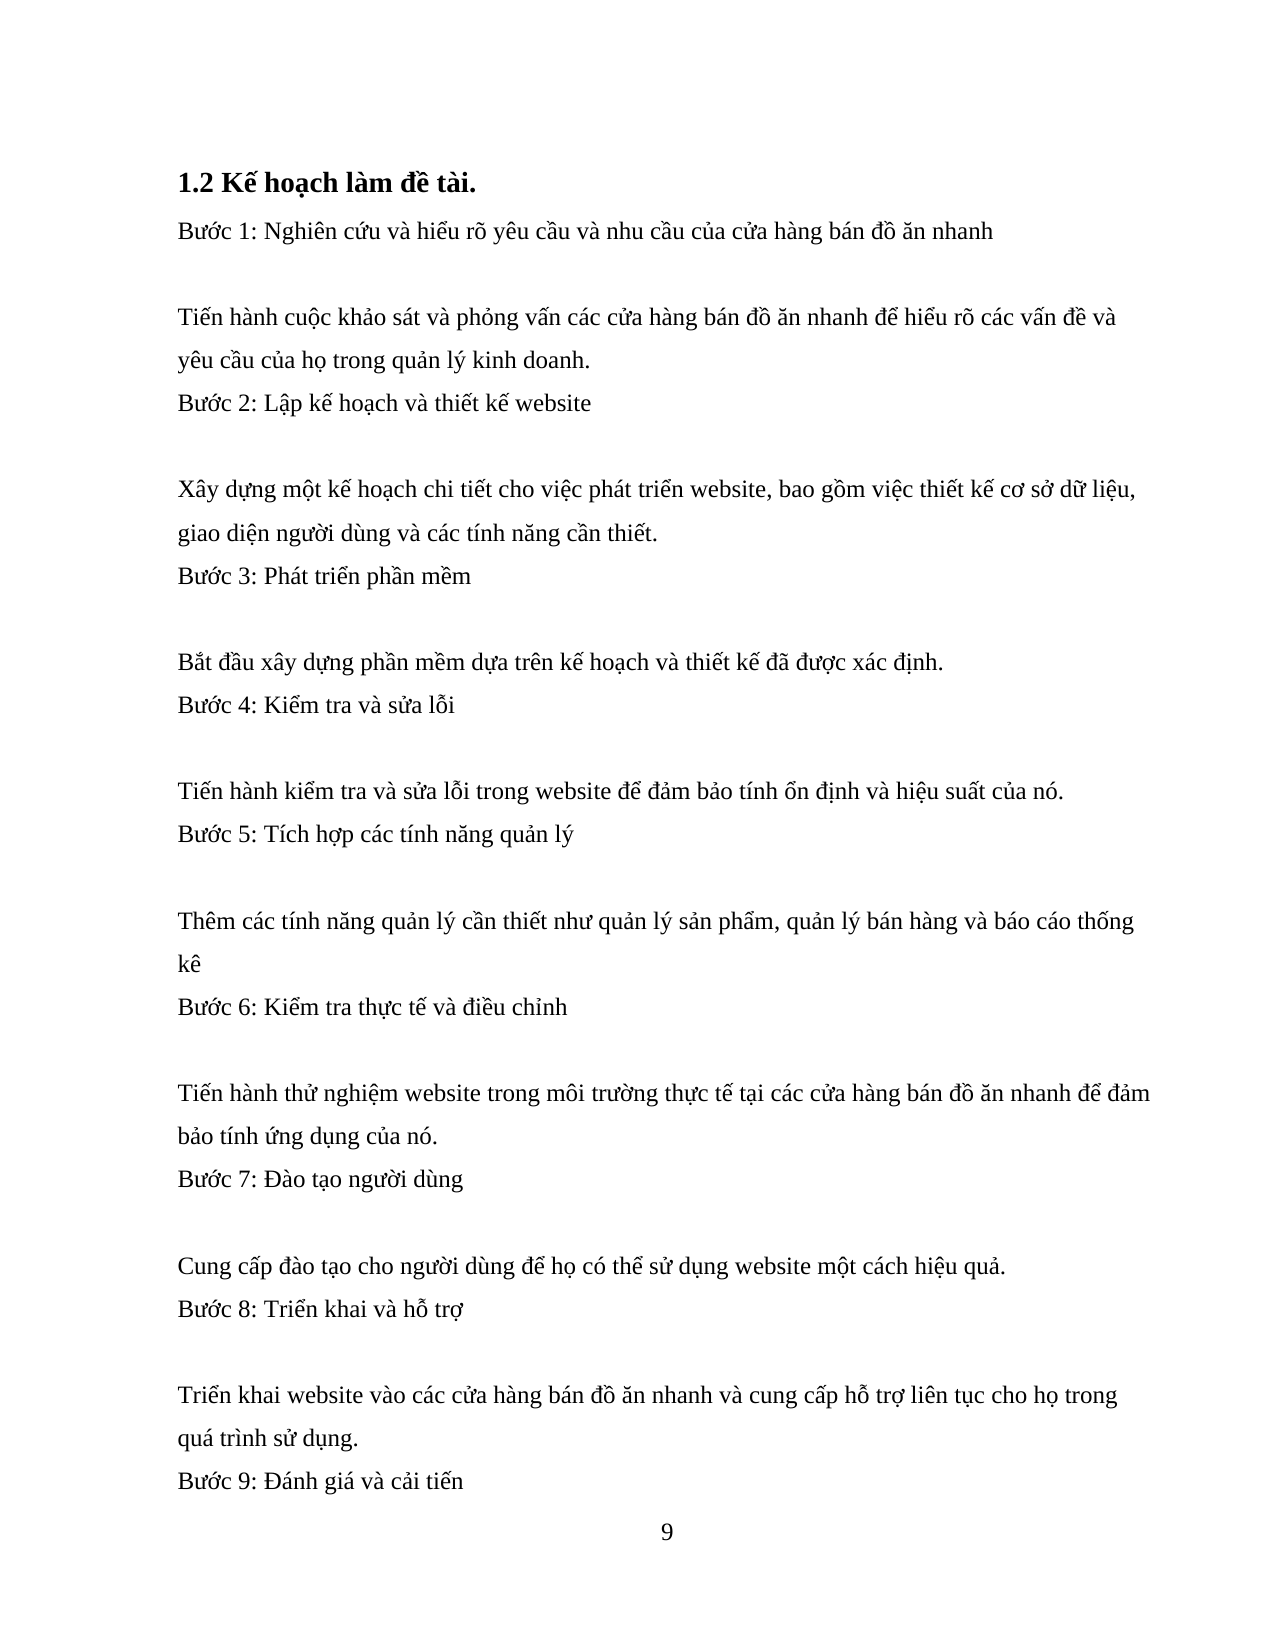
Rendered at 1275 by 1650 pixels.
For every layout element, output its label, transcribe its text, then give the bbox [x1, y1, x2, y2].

text Xây dựng một kế hoạch chi tiết cho việc phát triển website, bao gồm việc thiết kế cơ sở dữ liệu, giao diện người dùng và các tính năng cần thiết. [177, 474, 1157, 546]
text Bước 4: Kiểm tra và sửa lỗi [177, 690, 1157, 719]
text Bước 6: Kiểm tra thực tế và điều chỉnh [177, 992, 1157, 1021]
text Bước 8: Triển khai và hỗ trợ [177, 1294, 1157, 1323]
text Triển khai website vào các cửa hàng bán đồ ăn nhanh và cung cấp hỗ trợ liên tục cho họ trong quá trình sử dụng. [177, 1380, 1157, 1452]
text Bước 7: Đào tạo người dùng [177, 1164, 1157, 1193]
text Bước 9: Đánh giá và cải tiến [177, 1466, 1157, 1495]
text Bước 2: Lập kế hoạch và thiết kế website [177, 388, 1157, 417]
text Thêm các tính năng quản lý cần thiết như quản lý sản phẩm, quản lý bán hàng và báo cáo thống kê [177, 906, 1157, 978]
text Tiến hành kiểm tra và sửa lỗi trong website để đảm bảo tính ổn định và hiệu suất của nó. [177, 776, 1157, 805]
text Bước 1: Nghiên cứu và hiểu rõ yêu cầu và nhu cầu của cửa hàng bán đồ ăn nhanh [177, 216, 1157, 244]
subtitle 1.2 Kế hoạch làm đề tài. [177, 165, 1157, 199]
text Tiến hành thử nghiệm website trong môi trường thực tế tại các cửa hàng bán đồ ăn nhanh để đảm bảo tính ứng dụng của nó. [177, 1078, 1157, 1150]
text Bắt đầu xây dựng phần mềm dựa trên kế hoạch và thiết kế đã được xác định. [177, 647, 1157, 676]
text Bước 3: Phát triển phần mềm [177, 561, 1157, 589]
text Cung cấp đào tạo cho người dùng để họ có thể sử dụng website một cách hiệu quả. [177, 1251, 1157, 1279]
text Tiến hành cuộc khảo sát và phỏng vấn các cửa hàng bán đồ ăn nhanh để hiểu rõ các vấn đề và yêu cầu của họ trong quản lý kinh doanh. [177, 302, 1157, 374]
text Bước 5: Tích hợp các tính năng quản lý [177, 819, 1157, 848]
